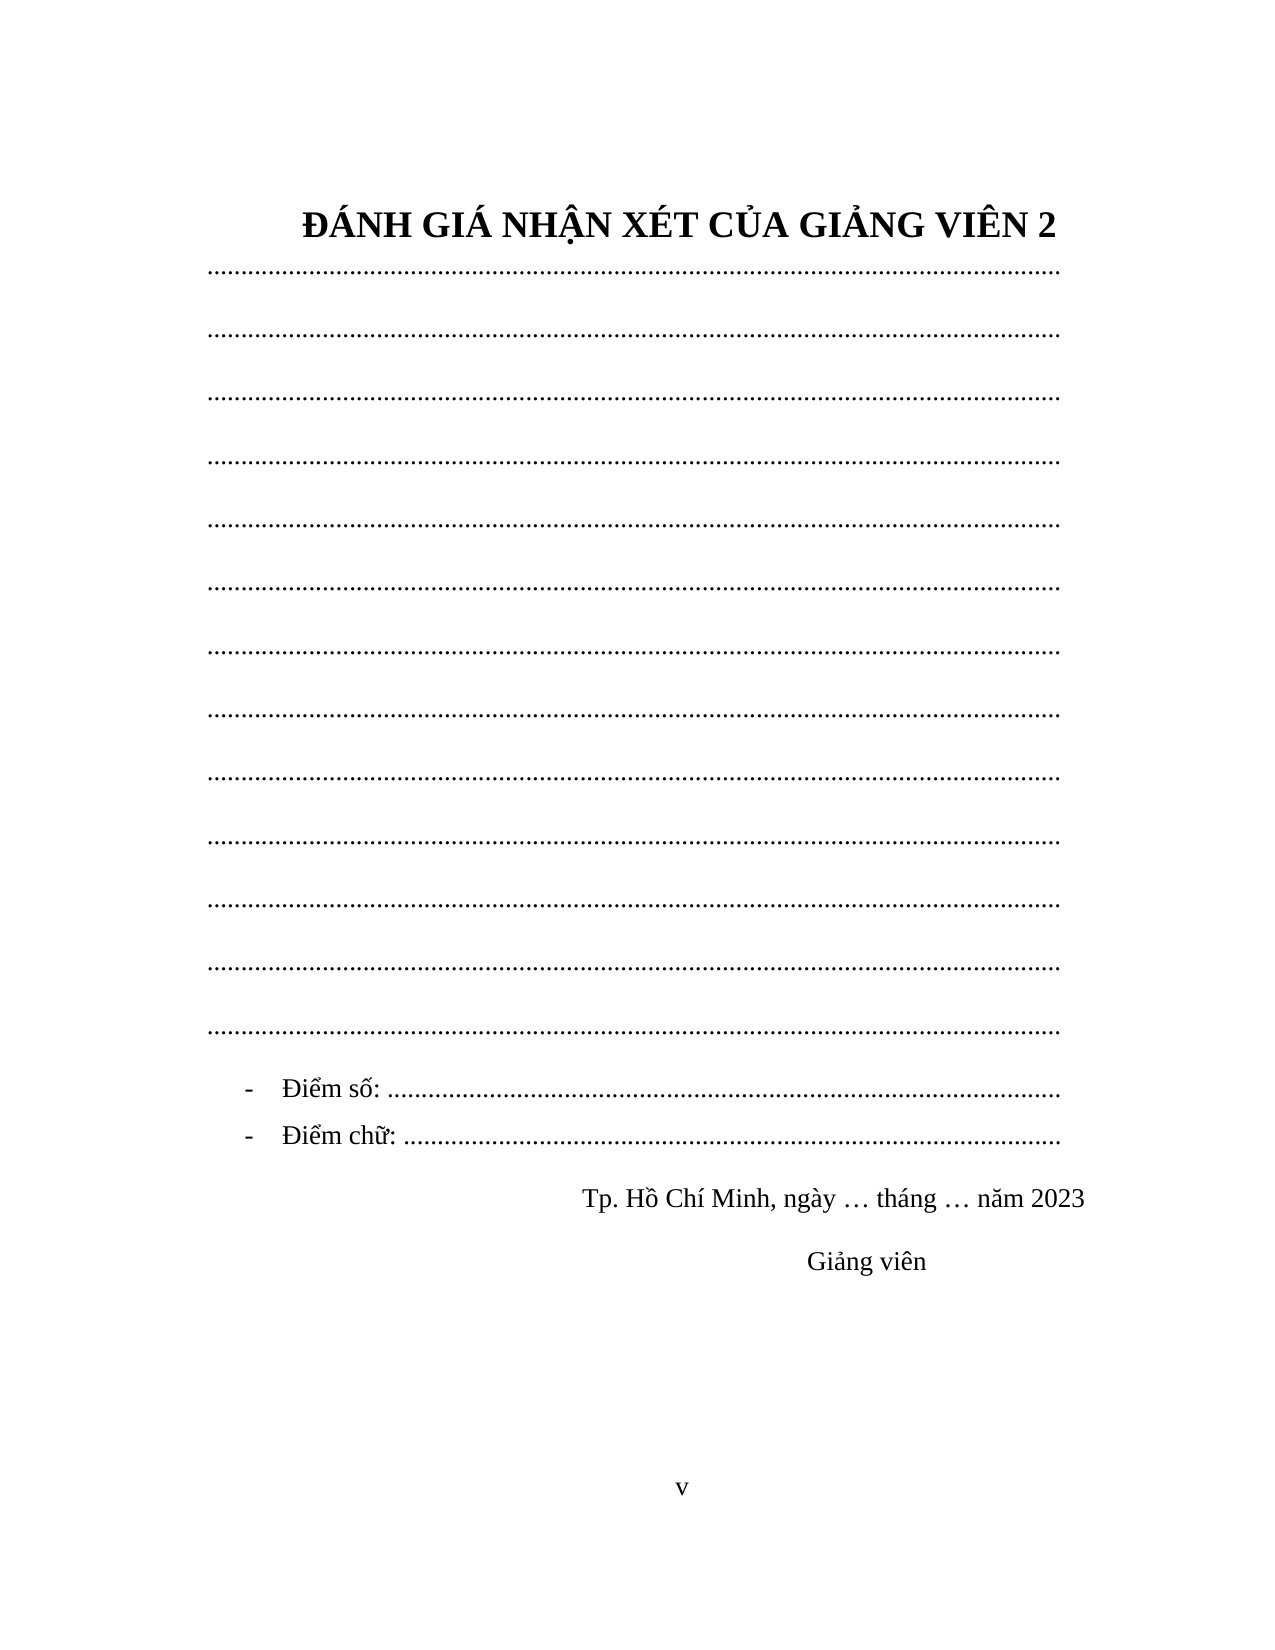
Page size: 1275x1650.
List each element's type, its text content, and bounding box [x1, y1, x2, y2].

list Điểm số: [244, 1072, 1157, 1103]
list Điểm chữ: [244, 1119, 1157, 1150]
text Tp. Hồ Chí Minh, ngày … tháng … năm 2023 [582, 1182, 1157, 1213]
text Giảng viên [807, 1245, 1157, 1277]
subtitle ĐÁNH GIÁ NHẬN XÉT CỦA GIẢNG VIÊN 2 [207, 202, 1152, 245]
